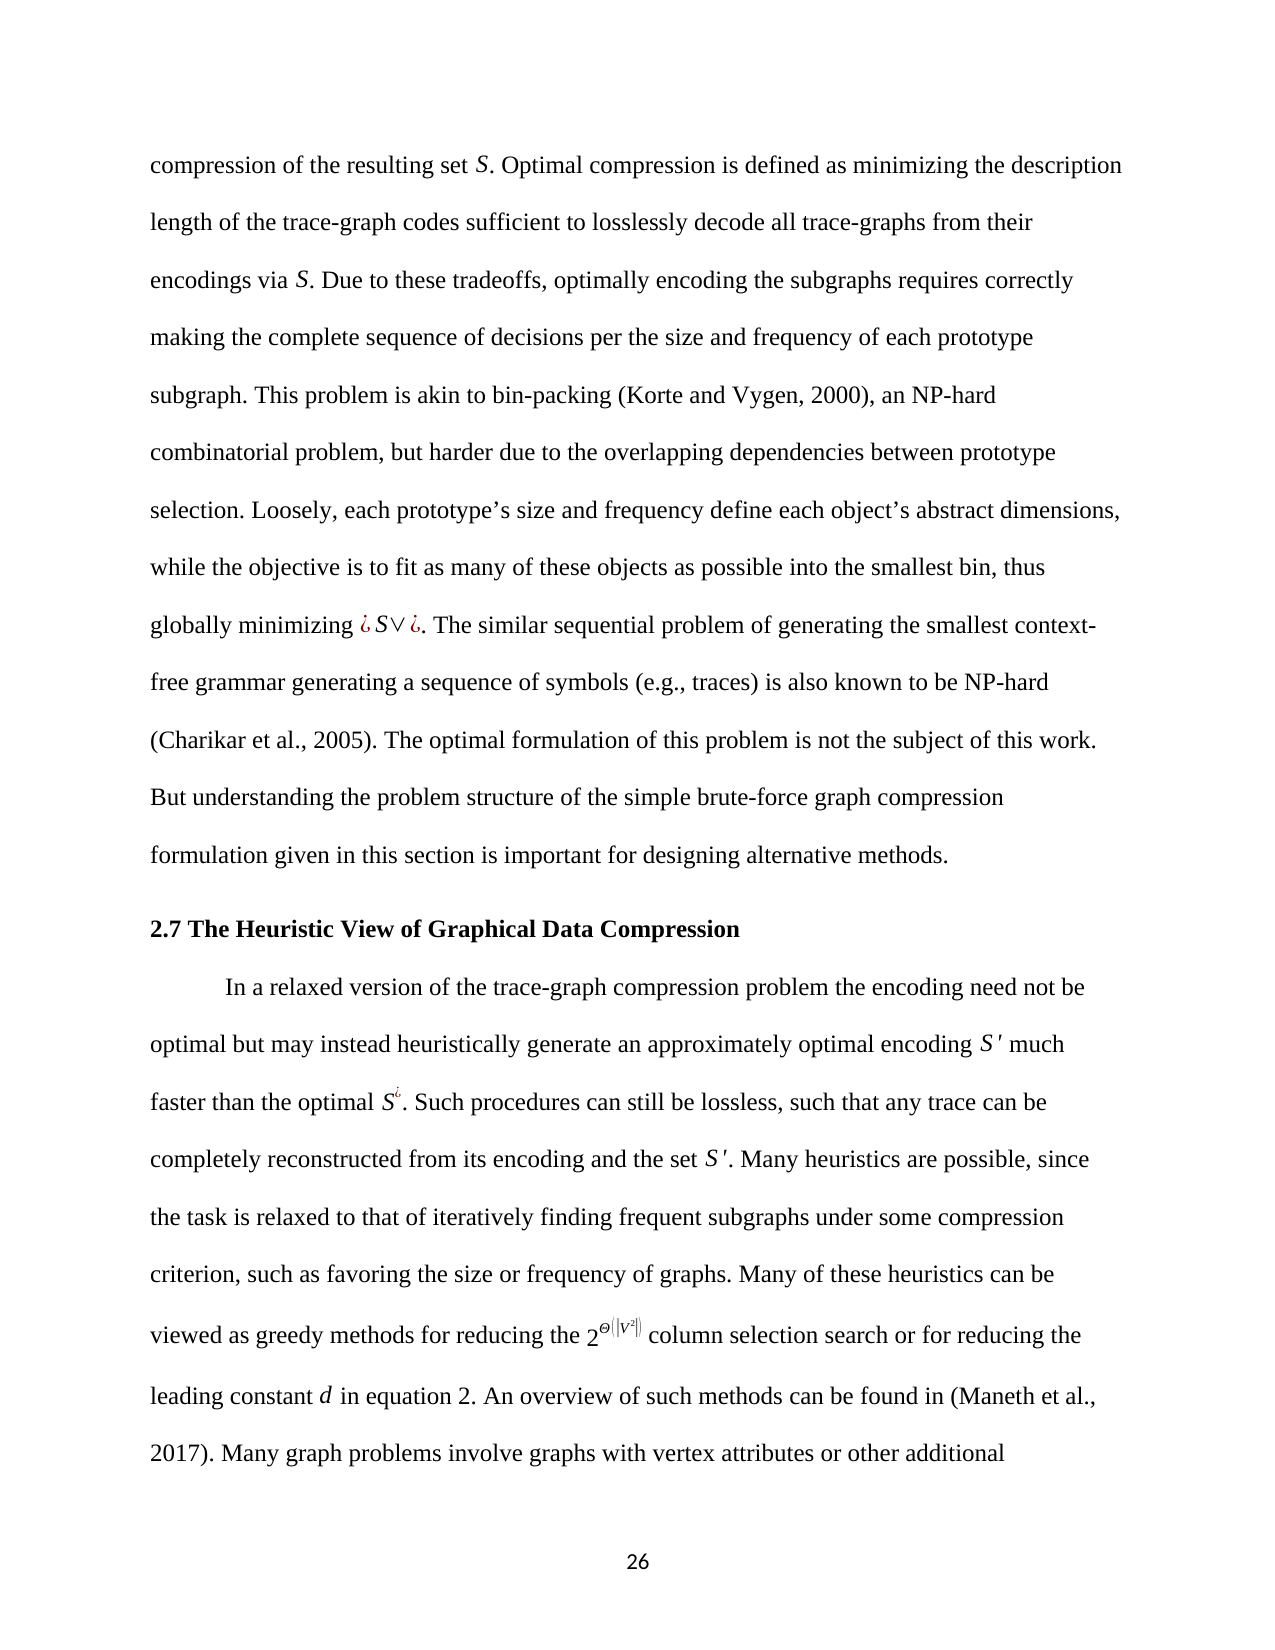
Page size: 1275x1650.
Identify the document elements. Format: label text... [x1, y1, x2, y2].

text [150, 972, 1125, 1467]
subtitle 2.7 The Heuristic View of Graphical Data Compression [150, 914, 1125, 943]
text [150, 150, 1125, 869]
